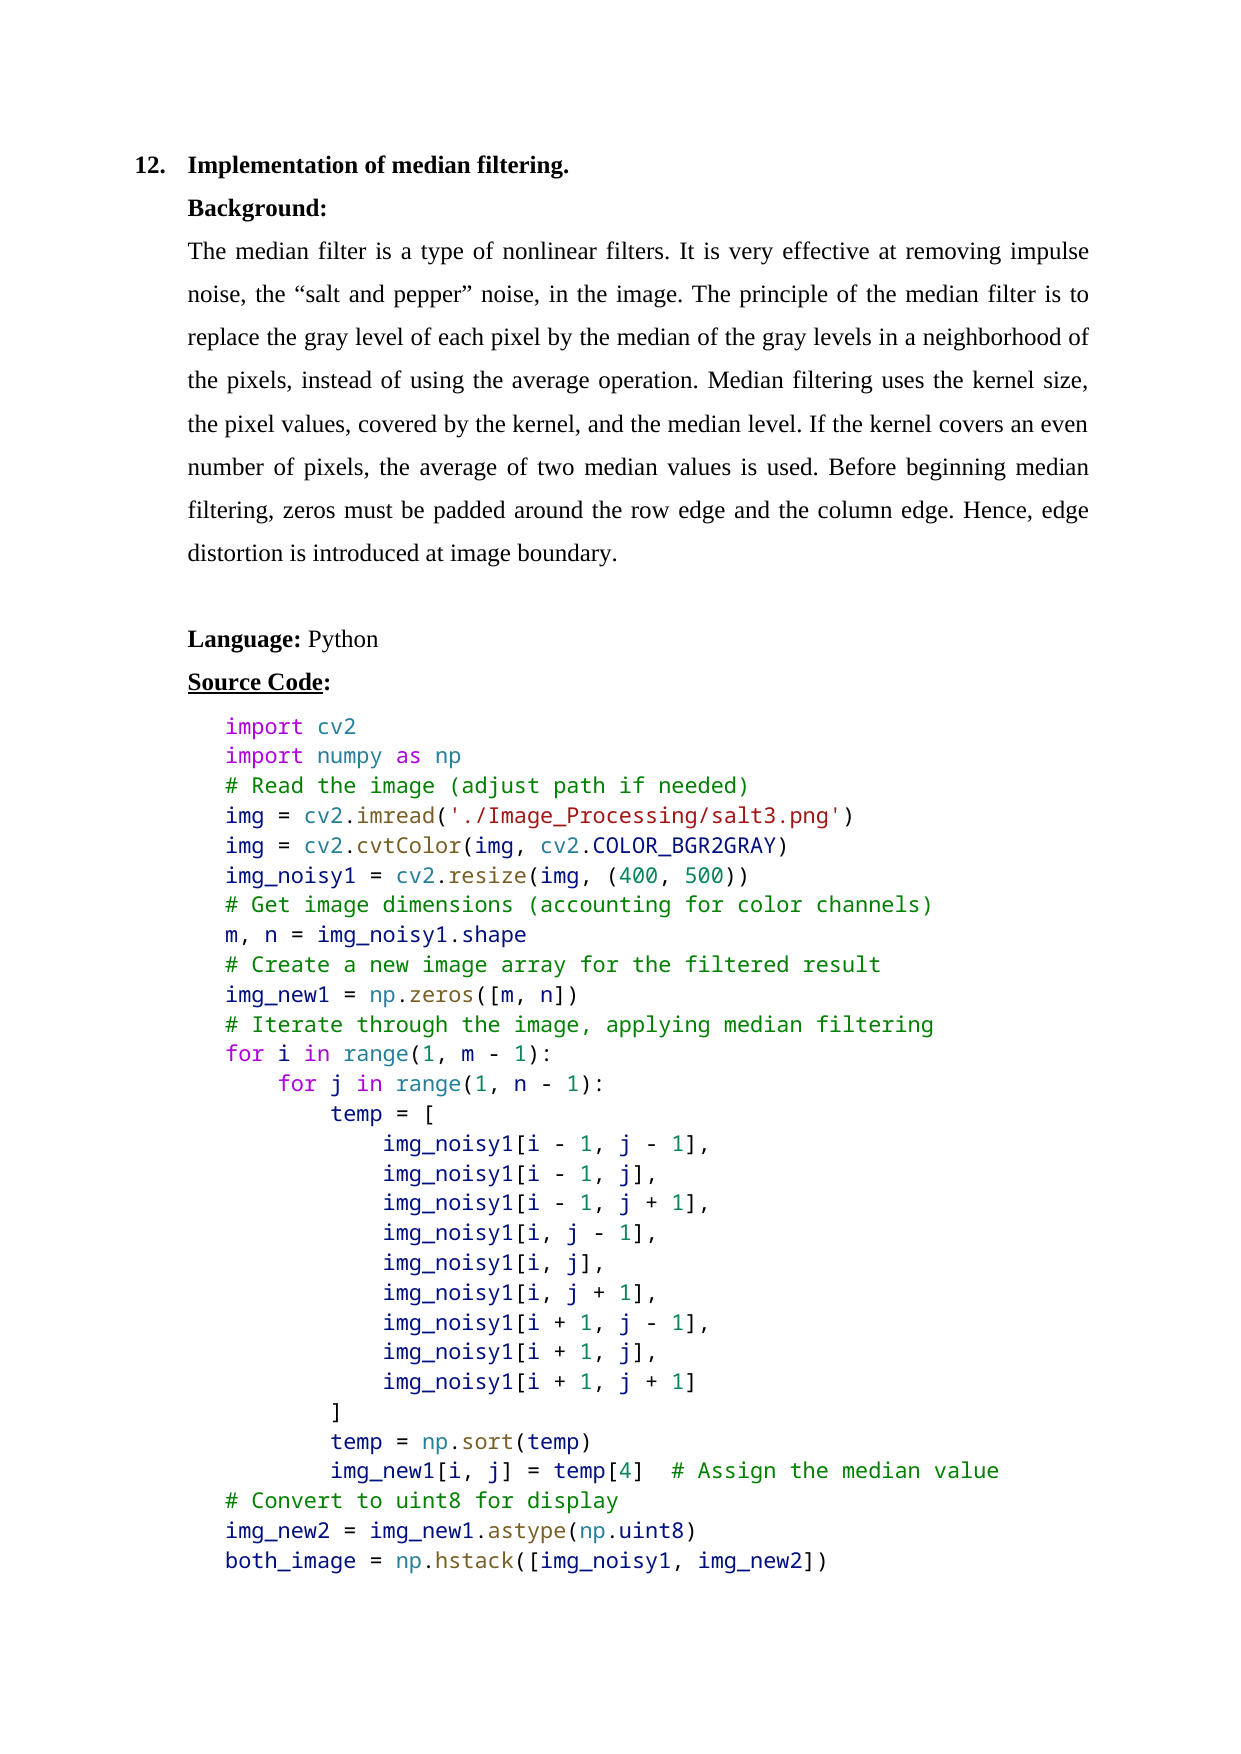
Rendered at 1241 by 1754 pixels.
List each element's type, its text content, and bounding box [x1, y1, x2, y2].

text # Iterate through the image, applying median filtering [225, 1008, 1090, 1038]
text img_noisy1[i, j + 1], [225, 1277, 1090, 1306]
text img_noisy1 = cv2.resize(img, (400, 500)) [225, 859, 1090, 889]
text ] [225, 1396, 1090, 1426]
text img_new2 = img_new1.astype(np.uint8) [225, 1515, 1090, 1545]
list Source Code: [187, 667, 1090, 696]
text for i in range(1, m - 1): [225, 1038, 1090, 1068]
text img_noisy1[i, j - 1], [225, 1217, 1090, 1247]
list Implementation of median filtering. [150, 150, 1090, 179]
text img_noisy1[i - 1, j - 1], [225, 1128, 1090, 1157]
text temp = [ [225, 1098, 1090, 1128]
text img_noisy1[i - 1, j + 1], [225, 1187, 1090, 1217]
text img_noisy1[i + 1, j - 1], [225, 1306, 1090, 1336]
text # Create a new image array for the filtered result [225, 949, 1090, 979]
text # Convert to uint8 for display [225, 1485, 1090, 1515]
list The median filter is a type of nonlinear filters. It is very effective at removing impulse noise, the “salt and pepper” noise, in the image. The principle of the median filter is to replace the gray level of each pixel by the median of the gray levels in a neighborhood of the pixels, instead of using the average operation. Median filtering uses the kernel size, the pixel values, covered by the kernel, and the median level. If the kernel covers an even number of pixels, the average of two median values is used. Before beginning median filtering, zeros must be padded around the row edge and the column edge. Hence, edge distortion is introduced at image boundary. [187, 236, 1090, 567]
text img_noisy1[i - 1, j], [225, 1157, 1090, 1187]
list Language: Python [187, 624, 1090, 653]
text import cv2 [225, 711, 1090, 740]
text both_image = np.hstack([img_noisy1, img_new2]) [225, 1545, 1090, 1574]
text img_new1[i, j] = temp[4] # Assign the median value [225, 1455, 1090, 1485]
text img_noisy1[i + 1, j], [225, 1336, 1090, 1366]
text img = cv2.cvtColor(img, cv2.COLOR_BGR2GRAY) [225, 830, 1090, 859]
list Background: [187, 193, 1090, 222]
text for j in range(1, n - 1): [225, 1068, 1090, 1098]
text temp = np.sort(temp) [225, 1426, 1090, 1455]
text m, n = img_noisy1.shape [225, 919, 1090, 949]
text img_noisy1[i, j], [225, 1247, 1090, 1277]
text img_new1 = np.zeros([m, n]) [225, 979, 1090, 1008]
text img = cv2.imread('./Image_Processing/salt3.png') [225, 800, 1090, 830]
text import numpy as np [225, 740, 1090, 770]
text # Get image dimensions (accounting for color channels) [225, 889, 1090, 919]
text # Read the image (adjust path if needed) [225, 770, 1090, 800]
text img_noisy1[i + 1, j + 1] [225, 1366, 1090, 1396]
